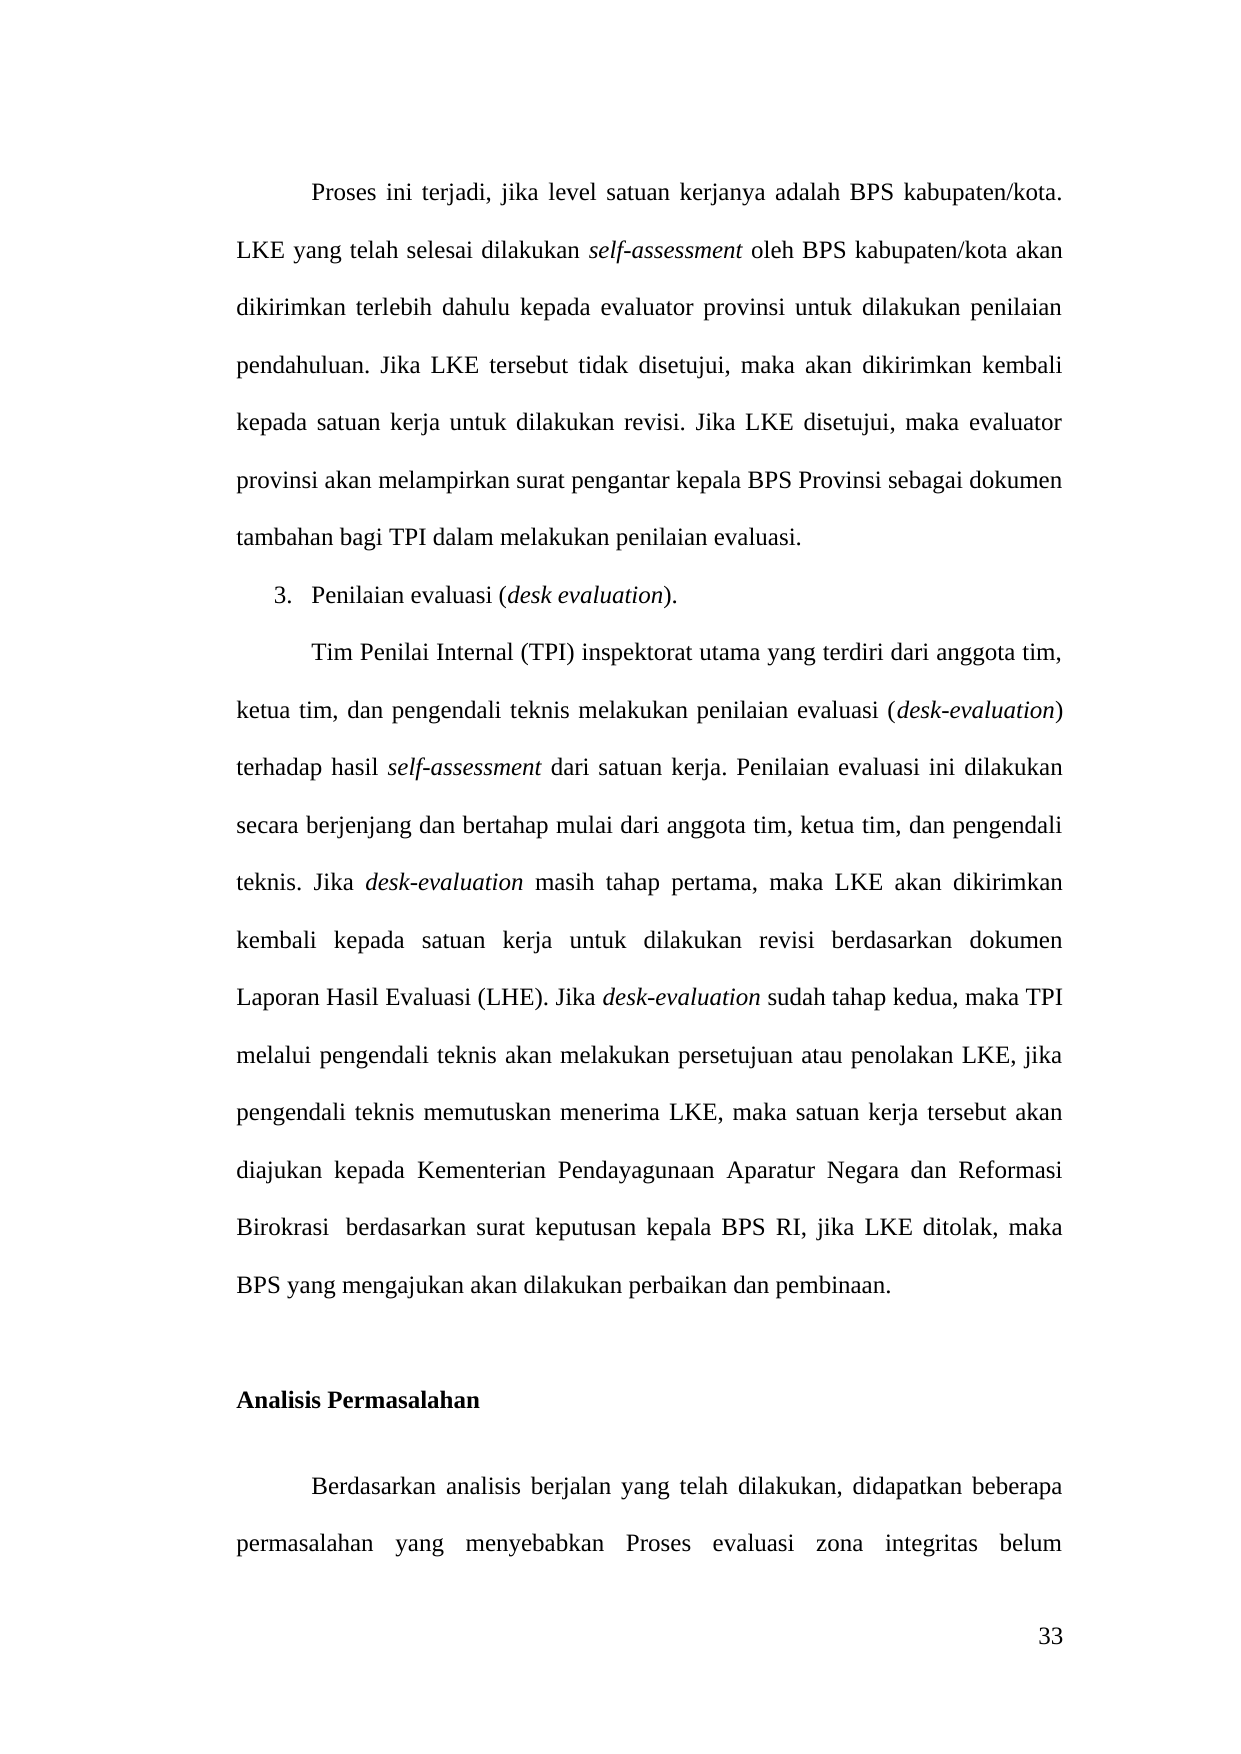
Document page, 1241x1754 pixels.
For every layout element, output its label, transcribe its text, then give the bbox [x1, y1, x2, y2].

text Analisis Permasalahan [236, 1385, 1063, 1413]
list Penilaian evaluasi (desk evaluation). [274, 580, 1063, 608]
text Proses ini terjadi, jika level satuan kerjanya adalah BPS kabupaten/kota. LKE yang telah selesai dilakukan self-assessment oleh BPS kabupaten/kota akan dikirimkan terlebih dahulu kepada evaluator provinsi untuk dilakukan penilaian pendahuluan. Jika LKE tersebut tidak disetujui, maka akan dikirimkan kembali kepada satuan kerja untuk dilakukan revisi. Jika LKE disetujui, maka evaluator provinsi akan melampirkan surat pengantar kepala BPS Provinsi sebagai dokumen tambahan bagi TPI dalam melakukan penilaian evaluasi. [236, 177, 1063, 551]
text Tim Penilai Internal (TPI) inspektorat utama yang terdiri dari anggota tim, ketua tim, dan pengendali teknis melakukan penilaian evaluasi (desk-evaluation) terhadap hasil self-assessment dari satuan kerja. Penilaian evaluasi ini dilakukan secara berjenjang dan bertahap mulai dari anggota tim, ketua tim, dan pengendali teknis. Jika desk-evaluation masih tahap pertama, maka LKE akan dikirimkan kembali kepada satuan kerja untuk dilakukan revisi berdasarkan dokumen Laporan Hasil Evaluasi (LHE). Jika desk-evaluation sudah tahap kedua, maka TPI melalui pengendali teknis akan melakukan persetujuan atau penolakan LKE, jika pengendali teknis memutuskan menerima LKE, maka satuan kerja tersebut akan diajukan kepada Kementerian Pendayagunaan Aparatur Negara dan Reformasi Birokrasi berdasarkan surat keputusan kepala BPS RI, jika LKE ditolak, maka BPS yang mengajukan akan dilakukan perbaikan dan pembinaan. [236, 637, 1063, 1298]
